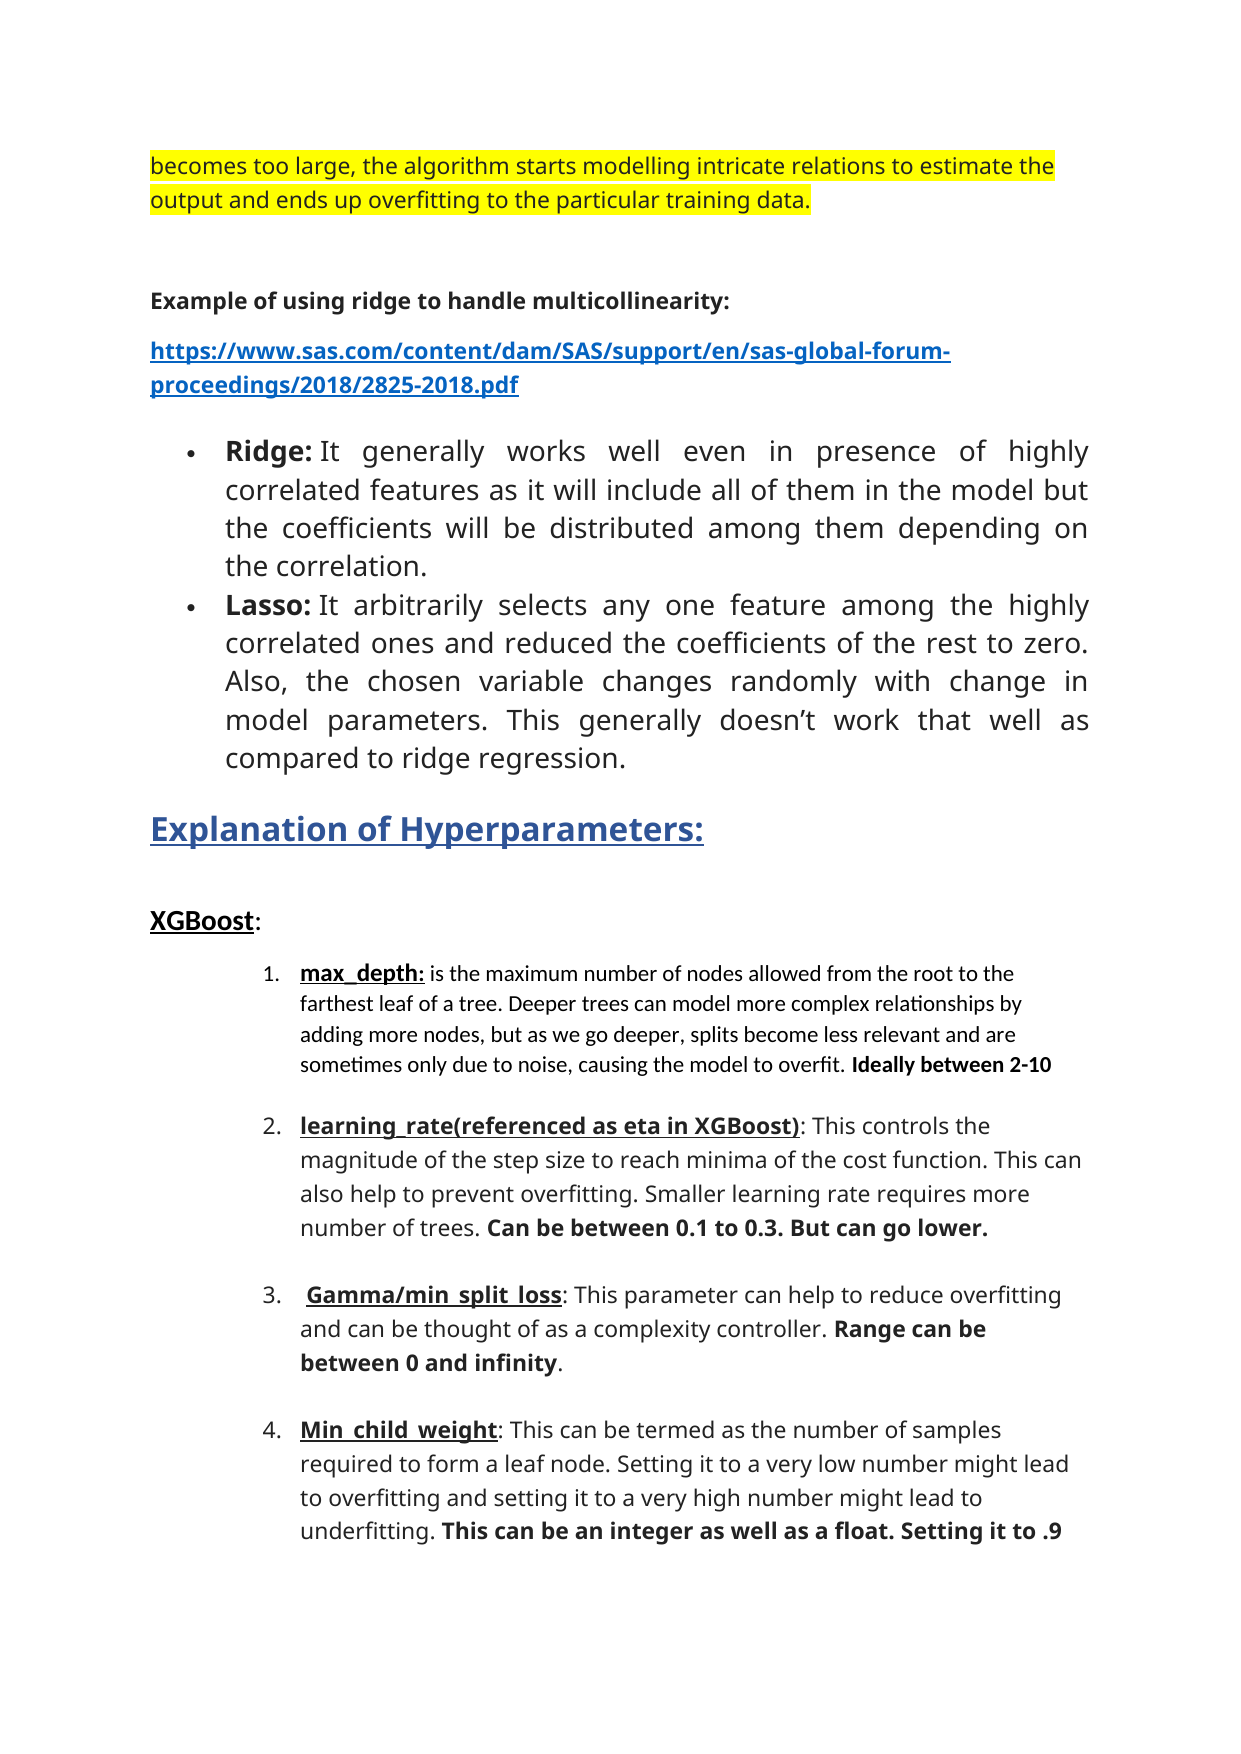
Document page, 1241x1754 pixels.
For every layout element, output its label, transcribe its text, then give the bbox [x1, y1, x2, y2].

subtitle Explanation of Hyperparameters: [150, 806, 1090, 851]
text https://www.sas.com/content/dam/SAS/support/en/sas-global-forum-proceedings/2018/2825-2018.pdf [150, 335, 1090, 400]
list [262, 1414, 1090, 1547]
text XGBoost: [150, 902, 1090, 937]
list Ridge: It generally works well even in presence of highly correlated features as it will include all of them in the model but the coefficients will be distributed among them depending on the correlation. [187, 432, 1090, 585]
list max_depth: is the maximum number of nodes allowed from the root to the farthest leaf of a tree. Deeper trees can model more complex relationships by adding more nodes, but as we go deeper, splits become less relevant and are sometimes only due to noise, causing the model to overfit. Ideally between 2-10 [262, 957, 1090, 1078]
text Example of using ridge to handle multicollinearity: [150, 284, 1090, 316]
list Gamma/min_split_loss: This parameter can help to reduce overfitting and can be thought of as a complexity controller. Range can be between 0 and infinity. [262, 1279, 1090, 1378]
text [150, 150, 1090, 215]
list learning_rate(referenced as eta in XGBoost): This controls the magnitude of the step size to reach minima of the cost function. This can also help to prevent overfitting. Smaller learning rate requires more number of trees. Can be between 0.1 to 0.3. But can go lower. [262, 1110, 1090, 1243]
list Lasso: It arbitrarily selects any one feature among the highly correlated ones and reduced the coefficients of the rest to zero. Also, the chosen variable changes randomly with change in model parameters. This generally doesn’t work that well as compared to ridge regression. [187, 585, 1090, 777]
